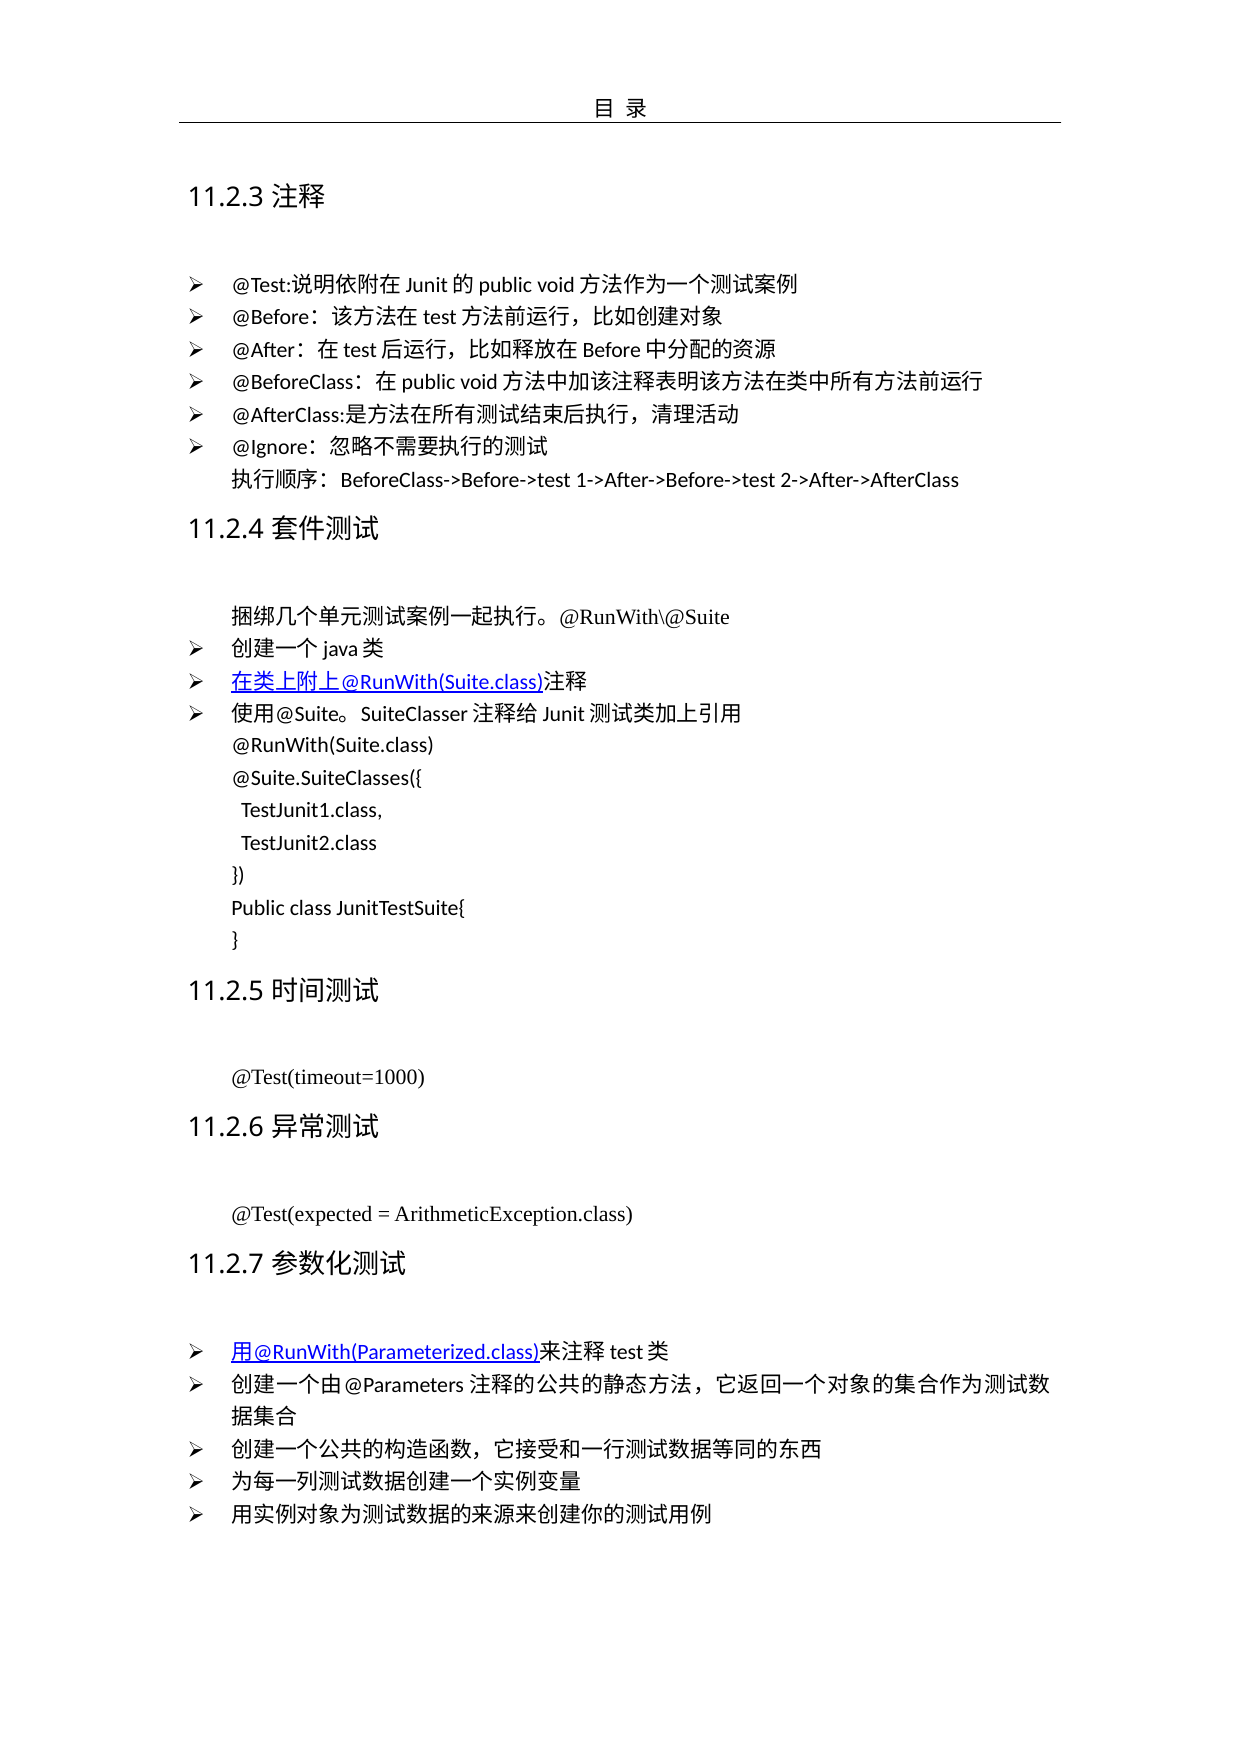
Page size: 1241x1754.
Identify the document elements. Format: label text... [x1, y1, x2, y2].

list TestJunit1.class, [231, 793, 1053, 826]
list } [231, 923, 1053, 956]
list 执行顺序：BeforeClass->Before->test 1->After->Before->test 2->After->AfterClass [231, 461, 1053, 494]
list @Suite.SuiteClasses({ [231, 761, 1053, 793]
list @RunWith(Suite.class) [231, 728, 1053, 761]
list @After：在test后运行，比如释放在Before中分配的资源 [187, 331, 1053, 364]
list Public class JunitTestSuite{ [231, 891, 1053, 923]
list 用实例对象为测试数据的来源来创建你的测试用例 [187, 1496, 1053, 1529]
list 在类上附上@RunWith(Suite.class)注释 [187, 663, 1053, 696]
list 创建一个公共的构造函数，它接受和一行测试数据等同的东西 [187, 1431, 1053, 1464]
subtitle 套件测试 [187, 494, 1053, 559]
list TestJunit2.class [231, 826, 1053, 858]
list 创建一个由@Parameters注释的公共的静态方法，它返回一个对象的集合作为测试数据集合 [187, 1366, 1053, 1431]
list @AfterClass:是方法在所有测试结束后执行，清理活动 [187, 396, 1053, 429]
list 用@RunWith(Parameterized.class)来注释test类 [187, 1334, 1053, 1366]
list @Before：该方法在test方法前运行，比如创建对象 [187, 299, 1053, 331]
subtitle 时间测试 [187, 956, 1053, 1021]
list @Ignore：忽略不需要执行的测试 [187, 429, 1053, 461]
list 使用@Suite。SuiteClasser注释给Junit测试类加上引用 [187, 696, 1053, 728]
subtitle 注释 [187, 162, 1053, 227]
list @Test:说明依附在Junit的public void方法作为一个测试案例 [187, 266, 1053, 299]
list 创建一个java类 [187, 631, 1053, 663]
list 为每一列测试数据创建一个实例变量 [187, 1464, 1053, 1496]
text 捆绑几个单元测试案例一起执行。@RunWith\@Suite [187, 598, 1053, 631]
subtitle 异常测试 [187, 1093, 1053, 1158]
list @BeforeClass：在public void方法中加该注释表明该方法在类中所有方法前运行 [187, 364, 1053, 396]
list }) [231, 858, 1053, 891]
subtitle 参数化测试 [187, 1229, 1053, 1294]
text @Test(timeout=1000) [187, 1060, 1053, 1093]
text @Test(expected = ArithmeticException.class) [187, 1197, 1053, 1229]
